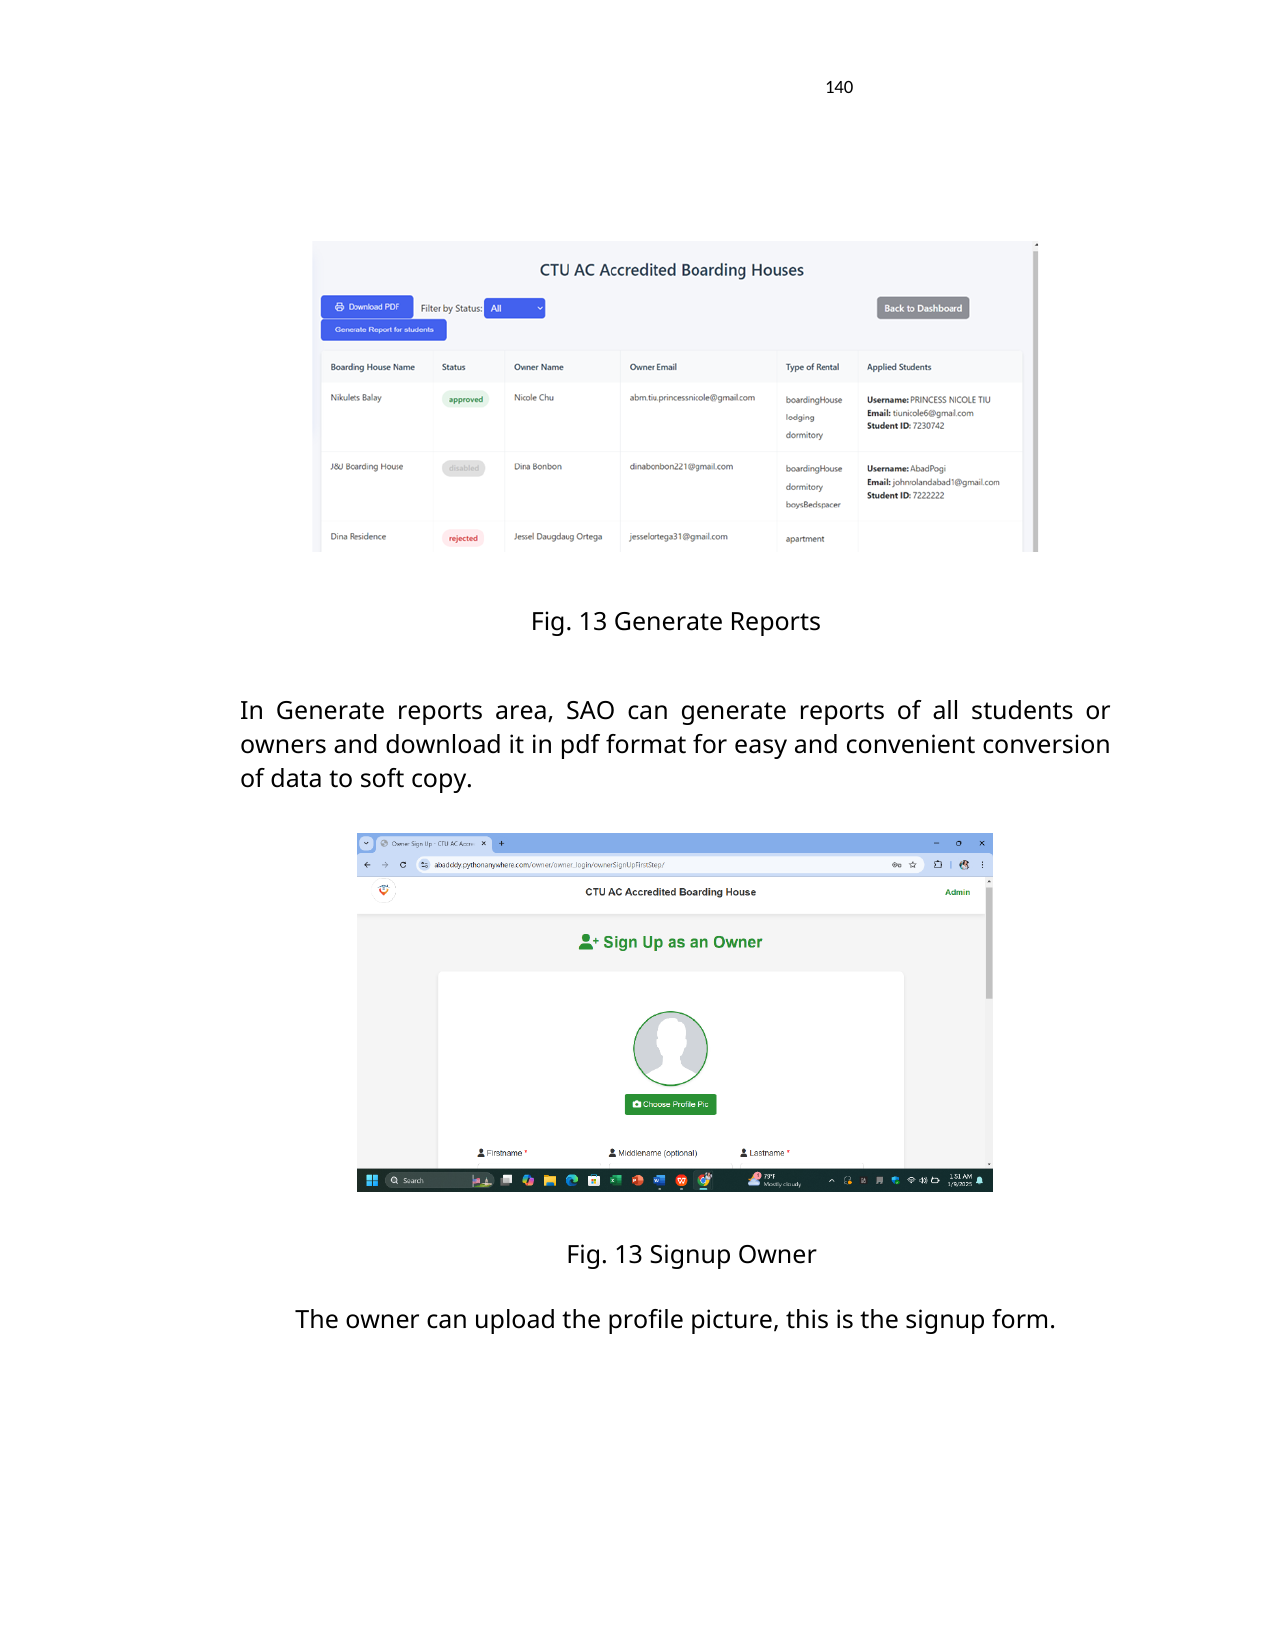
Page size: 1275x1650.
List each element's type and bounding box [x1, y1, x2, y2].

picture [312, 241, 1039, 552]
picture [357, 833, 993, 1192]
